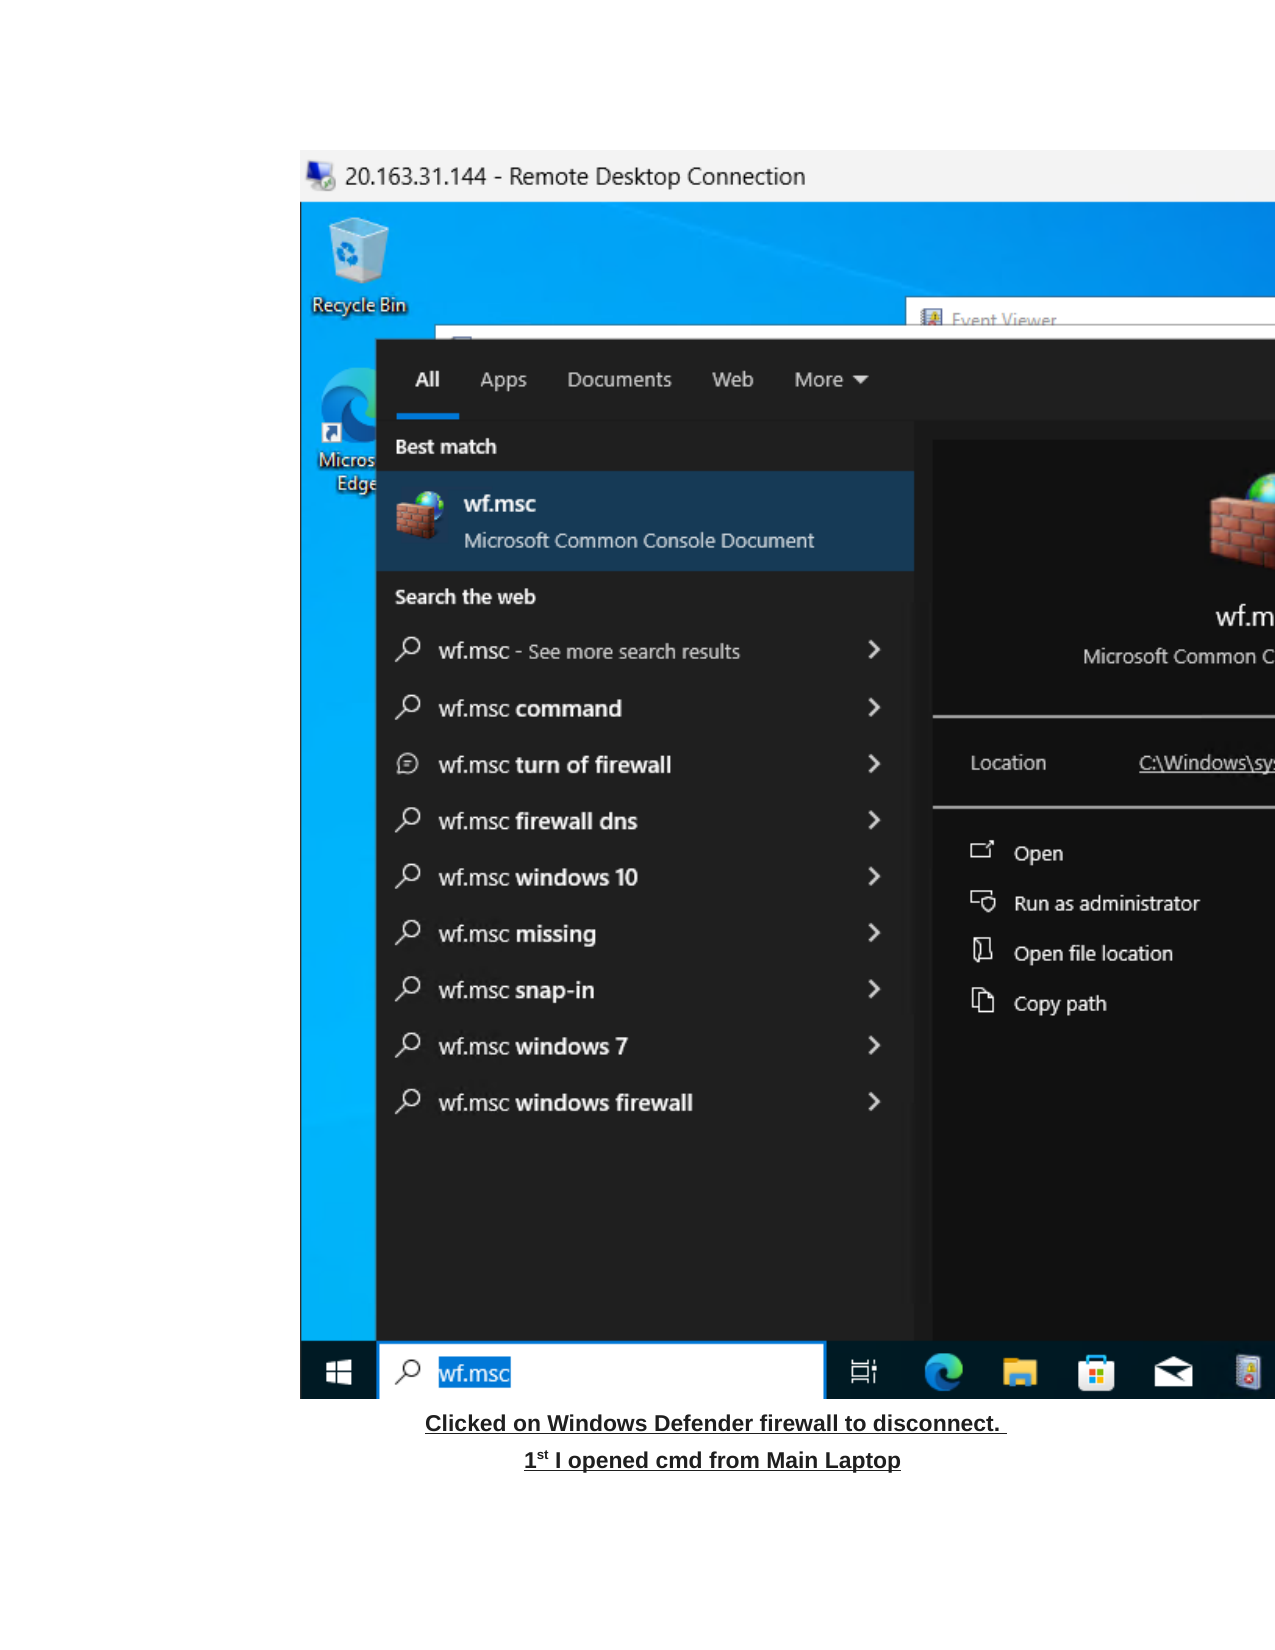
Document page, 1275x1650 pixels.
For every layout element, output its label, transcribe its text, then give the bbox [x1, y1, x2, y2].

text Clicked on Windows Defender firewall to disconnect. [300, 1399, 1125, 1436]
picture [300, 150, 1275, 1399]
text 1st I opened cmd from Main Laptop [300, 1436, 1125, 1474]
